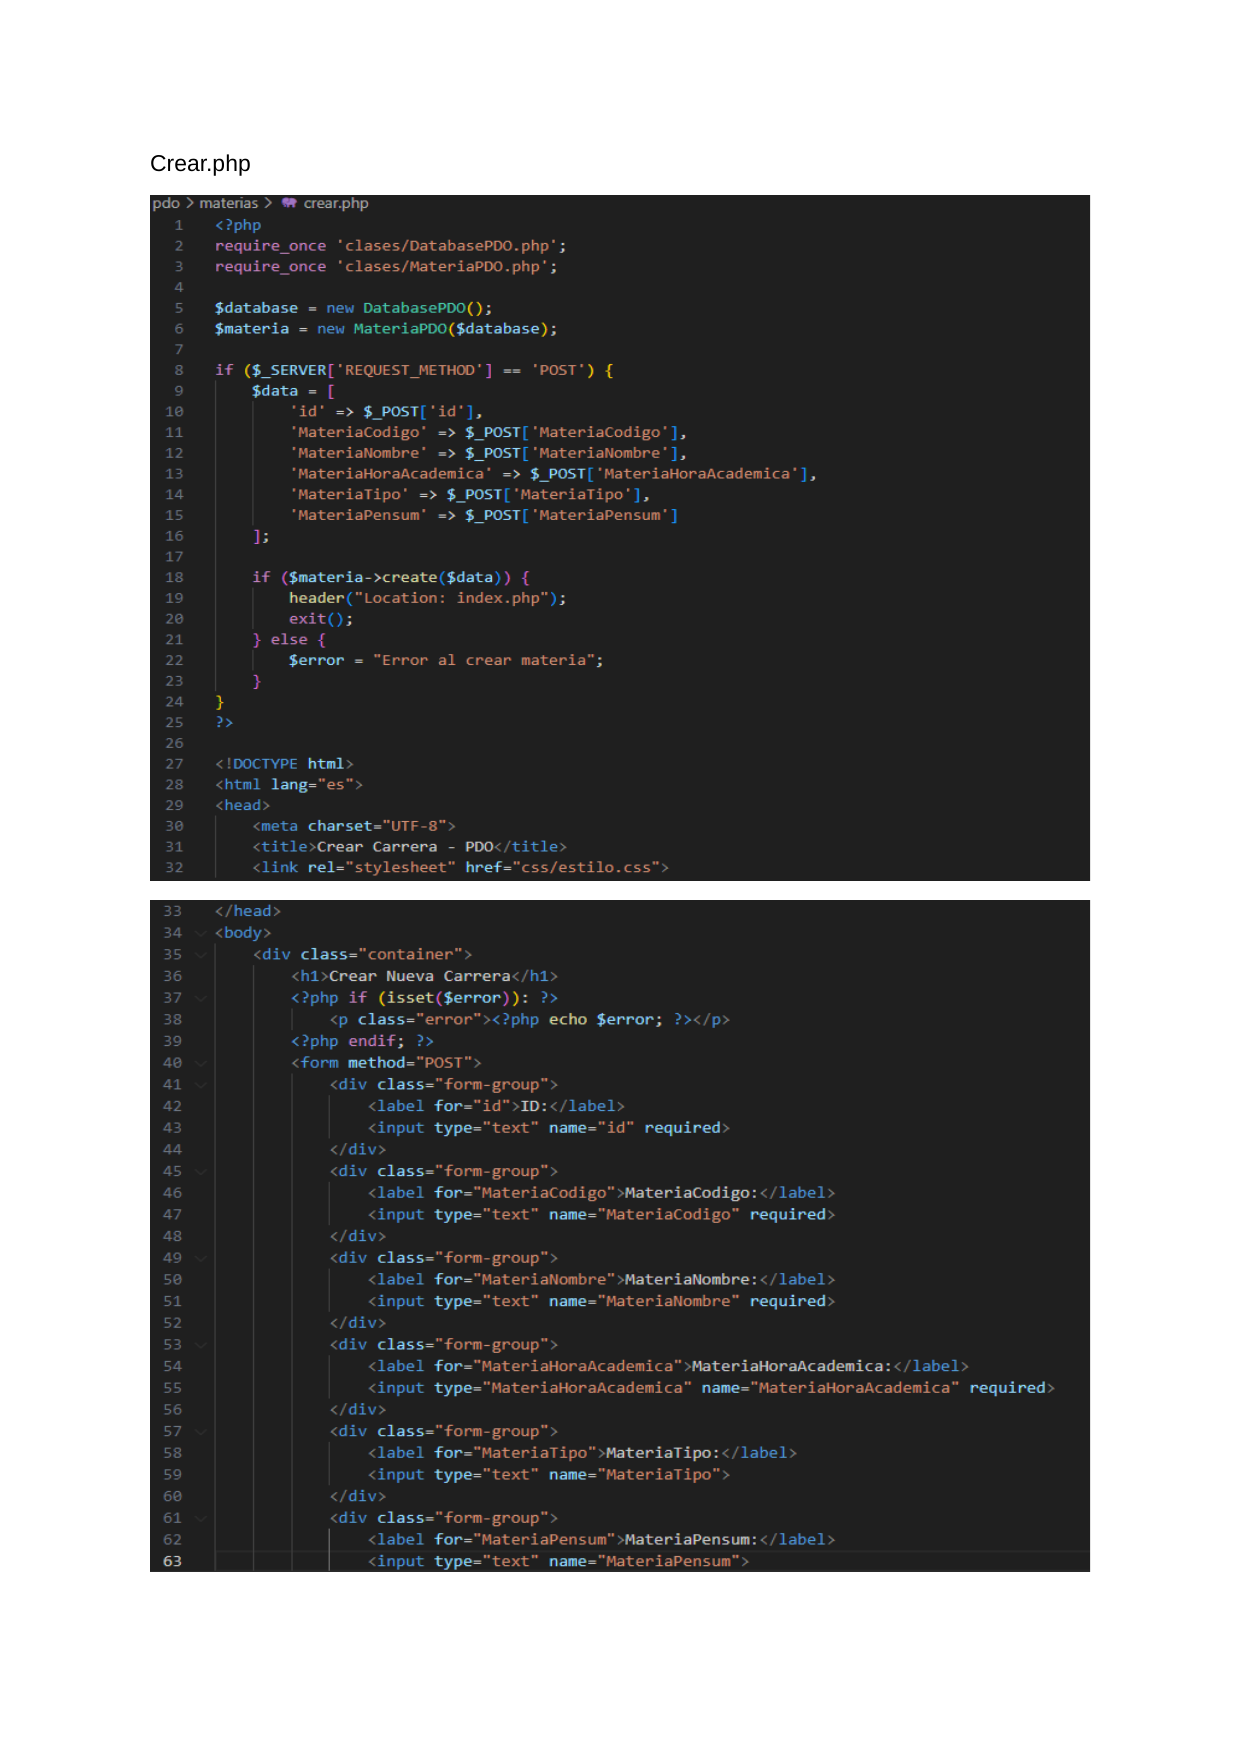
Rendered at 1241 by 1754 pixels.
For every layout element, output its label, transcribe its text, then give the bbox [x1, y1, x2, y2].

text Crear.php [150, 150, 1090, 176]
